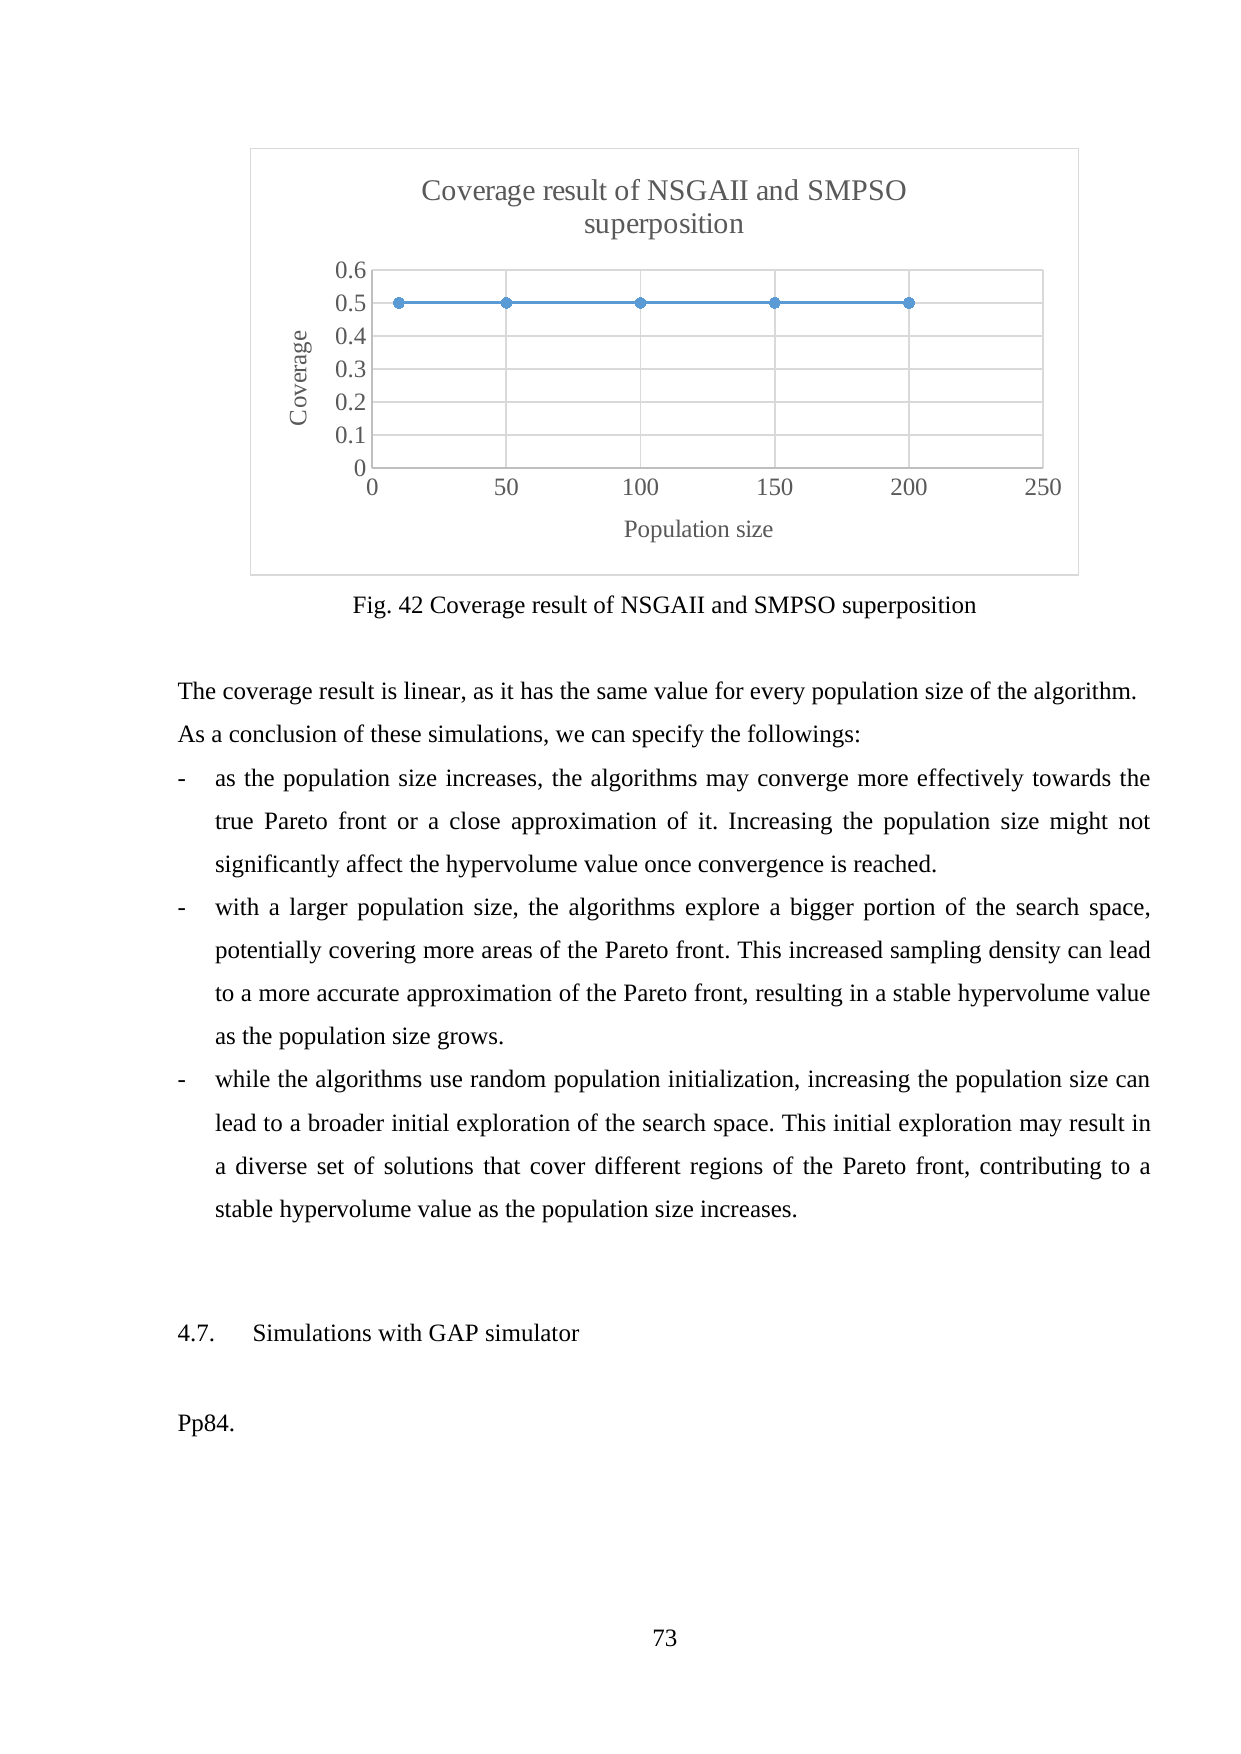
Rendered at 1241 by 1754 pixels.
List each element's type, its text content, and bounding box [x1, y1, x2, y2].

text Fig. 42 Coverage result of NSGAII and SMPSO superposition [177, 590, 1152, 619]
text Pp84. [177, 1408, 1152, 1437]
subtitle Simulations with GAP simulator [177, 1318, 1152, 1346]
text The coverage result is linear, as it has the same value for every population size of the algorithm. [177, 676, 1152, 705]
list with a larger population size, the algorithms explore a bigger portion of the search space, potentially covering more areas of the Pareto front. This increased sampling density can lead to a more accurate approximation of the Pareto front, resulting in a stable hypervolume value as the population size grows. [177, 892, 1152, 1050]
list while the algorithms use random population initialization, increasing the population size can lead to a broader initial exploration of the search space. This initial exploration may result in a diverse set of solutions that cover different regions of the Pareto front, contributing to a stable hypervolume value as the population size increases. [177, 1064, 1152, 1223]
text As a conclusion of these simulations, we can specify the followings: [177, 719, 1152, 748]
list as the population size increases, the algorithms may converge more effectively towards the true Pareto front or a close approximation of it. Increasing the population size might not significantly affect the hypervolume value once convergence is reached. [177, 763, 1152, 878]
